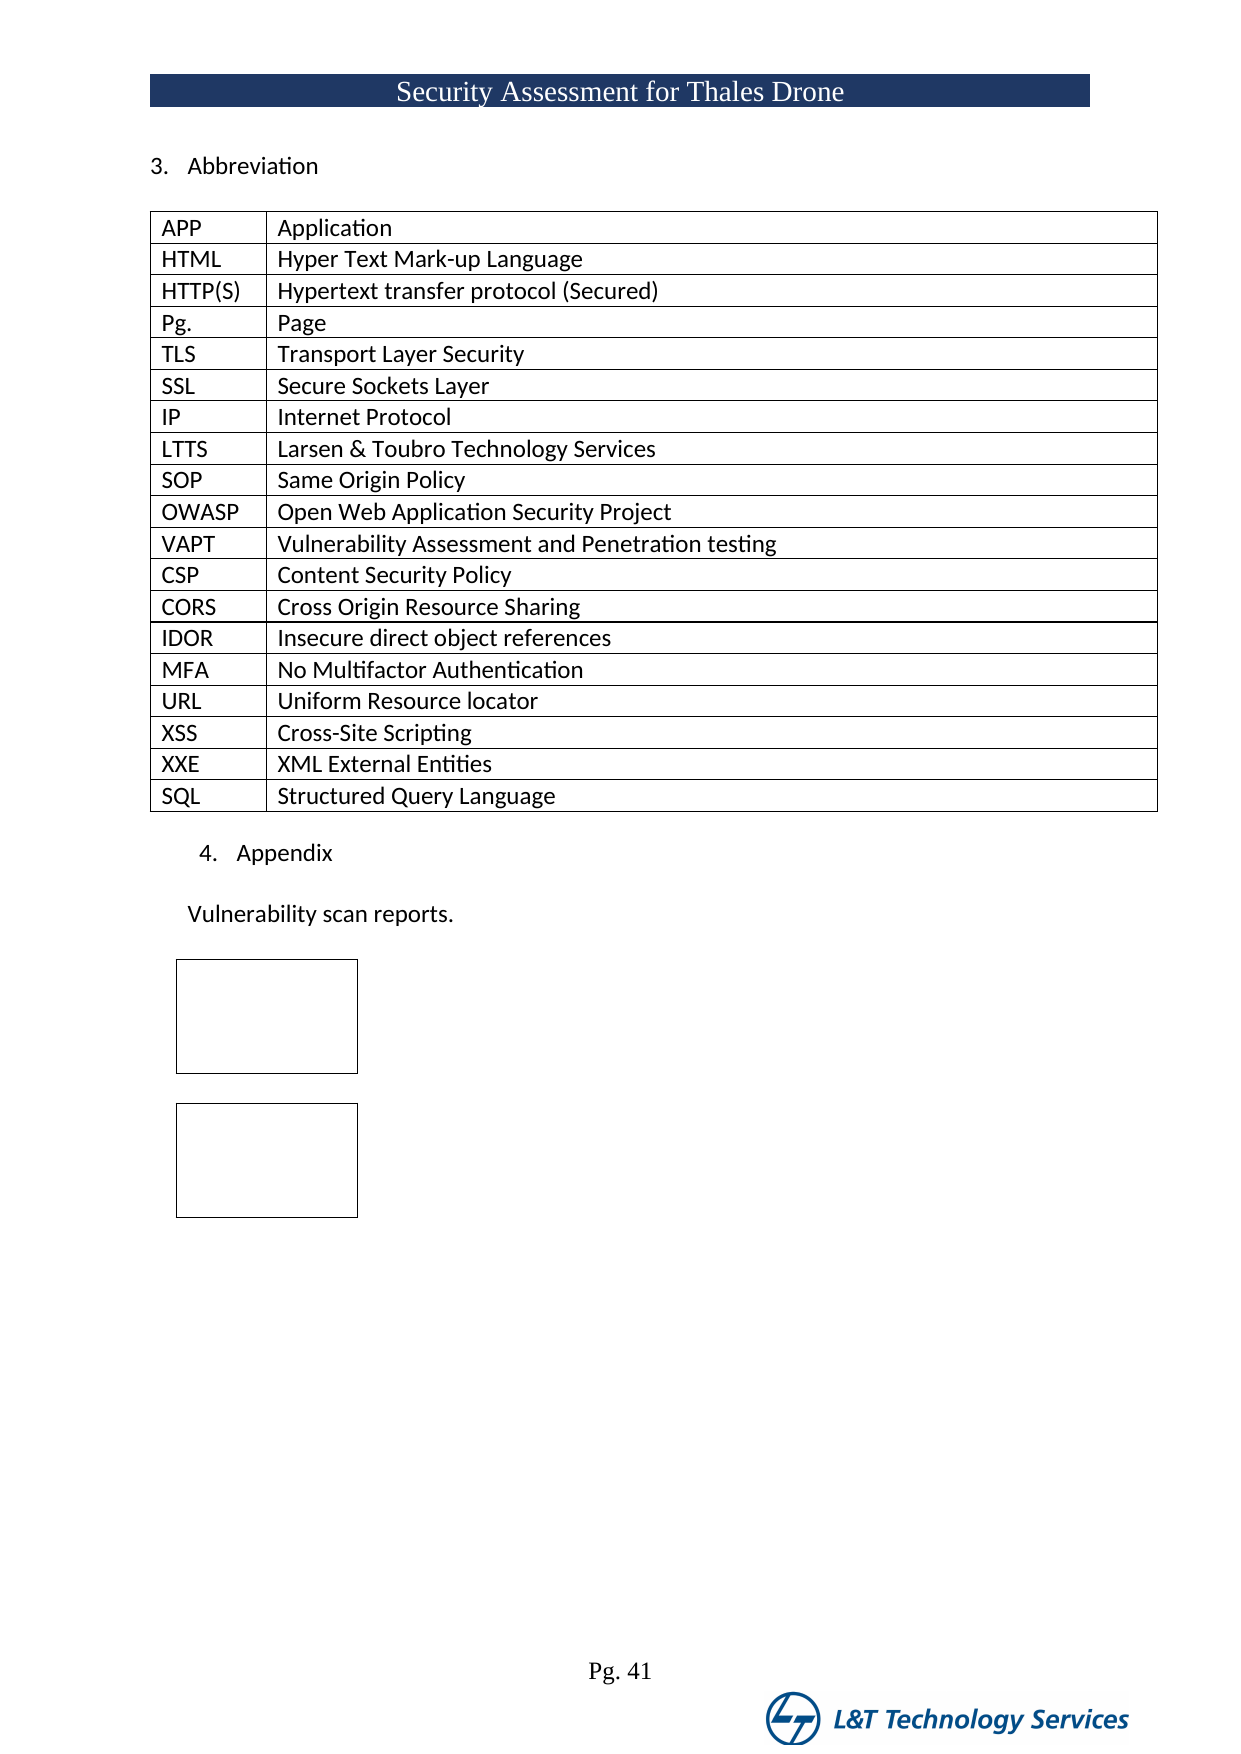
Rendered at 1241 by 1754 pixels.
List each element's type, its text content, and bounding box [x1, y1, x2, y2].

table_cell Cross Origin Resource Sharing [267, 591, 1157, 621]
subtitle Appendix [199, 837, 1090, 867]
table_cell URL [151, 686, 266, 716]
table_cell Cross-Site Scripting [267, 717, 1157, 748]
table_cell Internet Protocol [267, 401, 1157, 432]
table_cell HTTP(S) [151, 275, 266, 306]
table_cell OWASP [151, 496, 266, 527]
table_header [177, 1104, 357, 1217]
table_cell Pg. [151, 307, 266, 337]
table_header APP [151, 212, 266, 243]
table_cell Uniform Resource locator [267, 686, 1157, 716]
table_cell Larsen & Toubro Technology Services [267, 433, 1157, 463]
table_cell VAPT [151, 528, 266, 558]
table_cell XSS [151, 717, 266, 748]
table_cell SQL [151, 780, 266, 811]
table_cell IP [151, 401, 266, 432]
picture [763, 1691, 1129, 1745]
table_cell Structured Query Language [267, 780, 1157, 811]
subtitle Abbreviation [150, 150, 1090, 181]
table_header [177, 960, 357, 1073]
table_cell Secure Sockets Layer [267, 370, 1157, 400]
table_cell SSL [151, 370, 266, 400]
table_cell IDOR [151, 623, 266, 653]
table_cell TLS [151, 338, 266, 369]
table_cell Hyper Text Mark-up Language [267, 244, 1157, 274]
table_cell CSP [151, 559, 266, 590]
table_cell SOP [151, 465, 266, 495]
table_cell CORS [151, 591, 266, 621]
text Vulnerability scan reports. [187, 898, 1090, 928]
table_cell Open Web Application Security Project [267, 496, 1157, 527]
table_cell XXE [151, 749, 266, 779]
table_cell Transport Layer Security [267, 338, 1157, 369]
table_header Application [267, 212, 1157, 243]
table_cell Content Security Policy [267, 559, 1157, 590]
table_cell No Multifactor Authentication [267, 654, 1157, 684]
table_cell HTML [151, 244, 266, 274]
table_cell Insecure direct object references [267, 623, 1157, 653]
table_cell Same Origin Policy [267, 465, 1157, 495]
table_cell Page [267, 307, 1157, 337]
table_cell MFA [151, 654, 266, 684]
table_cell XML External Entities [267, 749, 1157, 779]
table_cell Hypertext transfer protocol (Secured) [267, 275, 1157, 306]
table_cell LTTS [151, 433, 266, 463]
table_cell Vulnerability Assessment and Penetration testing [267, 528, 1157, 558]
